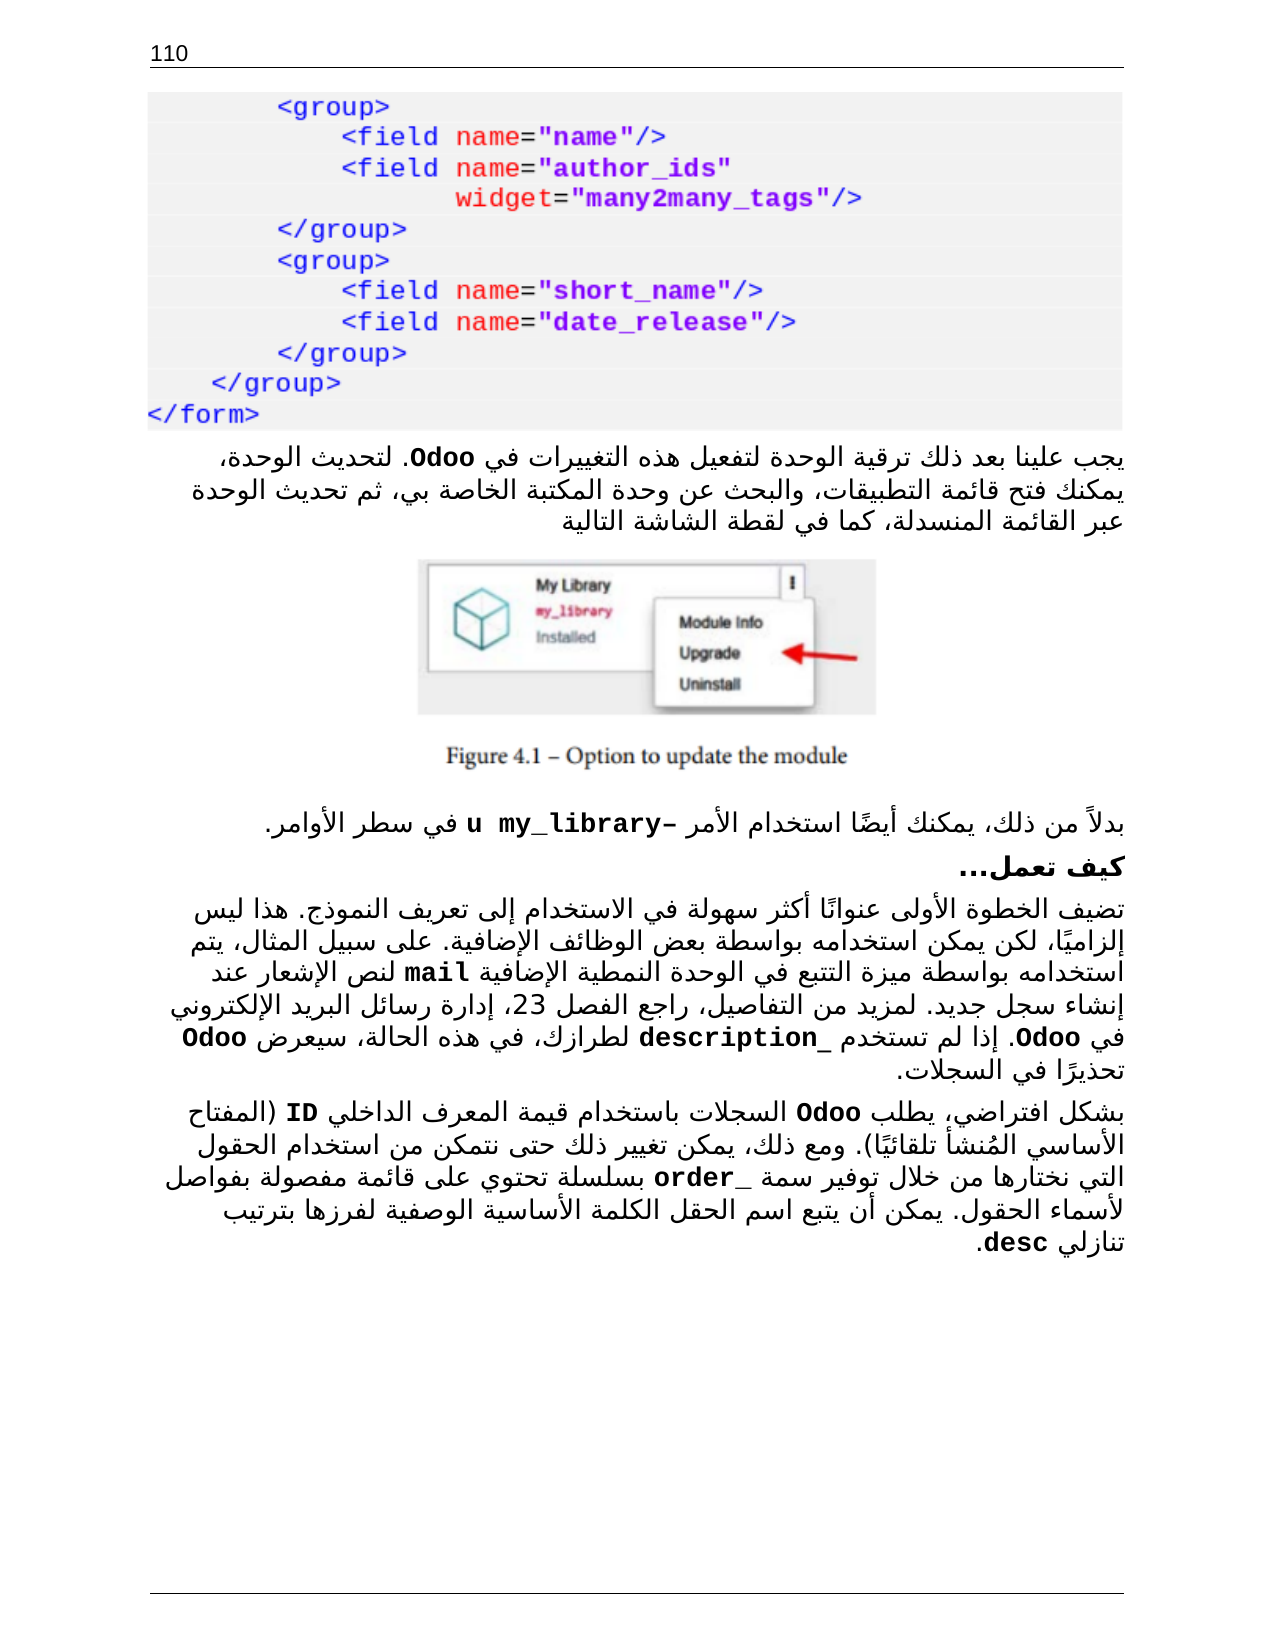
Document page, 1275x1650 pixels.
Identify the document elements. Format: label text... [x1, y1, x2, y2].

text كيف تعمل... [150, 851, 1125, 883]
text بشكل افتراضي، يطلب Odoo السجلات باستخدام قيمة المعرف الداخلي ID (المفتاح الأساسي المُنشأ تلقائيًا). ومع ذلك، يمكن تغيير ذلك حتى نتمكن من استخدام الحقول التي نختارها من خلال توفير سمة _order بسلسلة تحتوي على قائمة مفصولة بفواصل لأسماء الحقول. يمكن أن يتبع اسم الحقل الكلمة الأساسية الوصفية لفرزها بترتيب تنازلي desc. [150, 1096, 1125, 1259]
text يجب علينا بعد ذلك ترقية الوحدة لتفعيل هذه التغييرات في Odoo. لتحديث الوحدة، يمكنك فتح قائمة التطبيقات، والبحث عن وحدة المكتبة الخاصة بي، ثم تحديث الوحدة عبر القائمة المنسدلة، كما في لقطة الشاشة التالية [150, 441, 1125, 537]
text بدلاً من ذلك، يمكنك أيضًا استخدام الأمر –u my_library في سطر الأوامر. [150, 808, 1125, 841]
text تضيف الخطوة الأولى عنوانًا أكثر سهولة في الاستخدام إلى تعريف النموذج. هذا ليس إلزاميًا، لكن يمكن استخدامه بواسطة بعض الوظائف الإضافية. على سبيل المثال، يتم استخدامه بواسطة ميزة التتبع في الوحدة النمطية الإضافية mail لنص الإشعار عند إنشاء سجل جديد. لمزيد من التفاصيل، راجع الفصل 23، إدارة رسائل البريد الإلكتروني في Odoo. إذا لم تستخدم _description لطرازك، في هذه الحالة، سيعرض Odoo تحذيرًا في السجلات. [150, 893, 1125, 1086]
